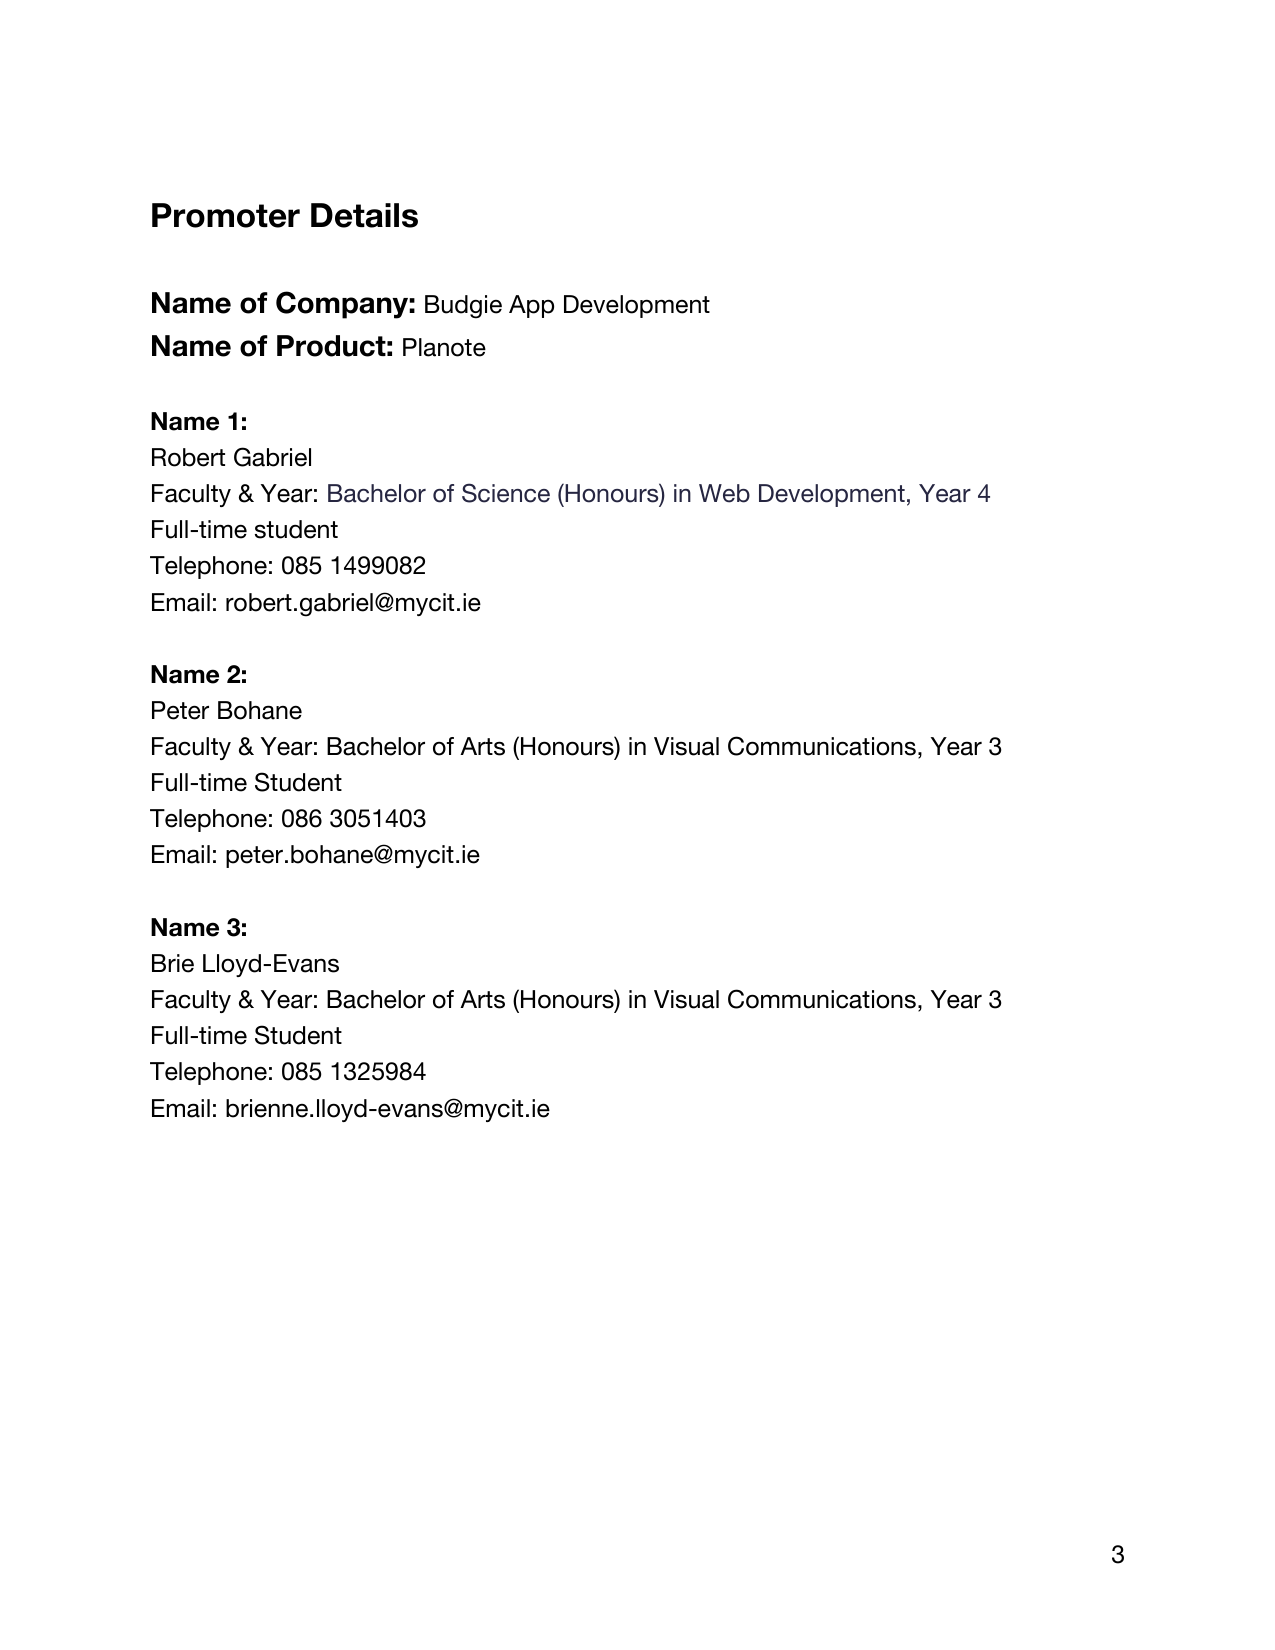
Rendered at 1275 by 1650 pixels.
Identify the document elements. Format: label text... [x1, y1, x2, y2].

text Telephone: 086 3051403 [150, 803, 1125, 835]
subtitle Promoter Details [150, 195, 1125, 237]
text Faculty & Year: Bachelor of Arts (Honours) in Visual Communications, Year 3 [150, 731, 1125, 763]
text Telephone: 085 1325984 [150, 1056, 1125, 1088]
text Faculty & Year: Bachelor of Arts (Honours) in Visual Communications, Year 3 [150, 984, 1125, 1016]
text Email: brienne.lloyd-evans@mycit.ie [150, 1093, 1125, 1124]
text Full-time student [150, 514, 1125, 546]
text Faculty & Year: Bachelor of Science (Honours) in Web Development, Year 4 [150, 478, 1125, 509]
text Full-time Student [150, 1020, 1125, 1052]
text Name of Product: Planote [150, 327, 1125, 364]
text Name 2: [150, 659, 1125, 690]
text Robert Gabriel [150, 442, 1125, 473]
text Name of Company: Budgie App Development [150, 285, 1125, 322]
text Email: robert.gabriel@mycit.ie [150, 587, 1125, 618]
text Full-time Student [150, 767, 1125, 799]
text Telephone: 085 1499082 [150, 550, 1125, 582]
text Brie Lloyd-Evans [150, 948, 1125, 979]
text Name 1: [150, 406, 1125, 437]
text Email: peter.bohane@mycit.ie [150, 839, 1125, 871]
text Peter Bohane [150, 695, 1125, 726]
text Name 3: [150, 912, 1125, 943]
